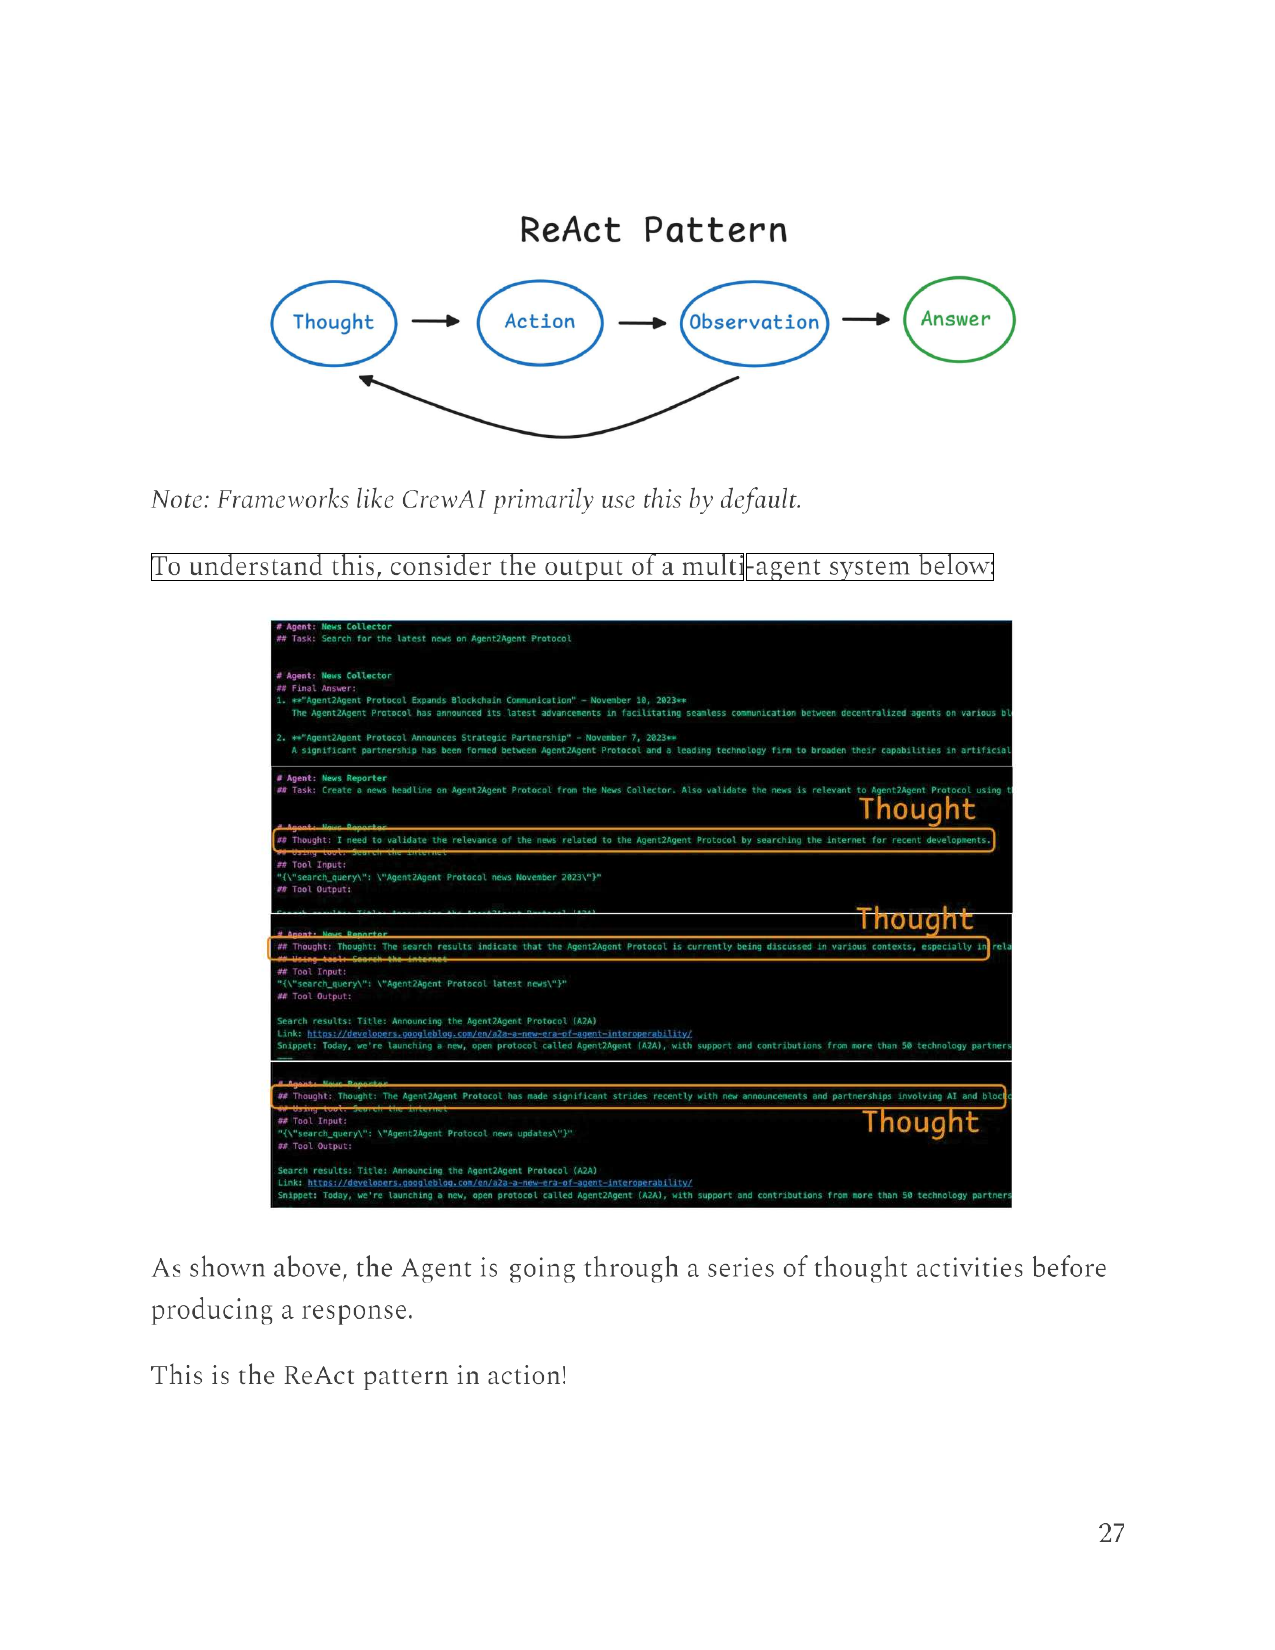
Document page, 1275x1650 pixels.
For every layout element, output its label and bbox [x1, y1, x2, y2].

picture [747, 554, 993, 580]
picture [151, 1258, 181, 1277]
picture [190, 1255, 497, 1283]
picture [151, 1363, 565, 1390]
picture [150, 487, 800, 514]
picture [152, 554, 743, 580]
picture [263, 200, 1021, 445]
picture [510, 1255, 1106, 1283]
picture [1099, 1523, 1124, 1542]
picture [261, 614, 1018, 1214]
picture [151, 1297, 412, 1325]
